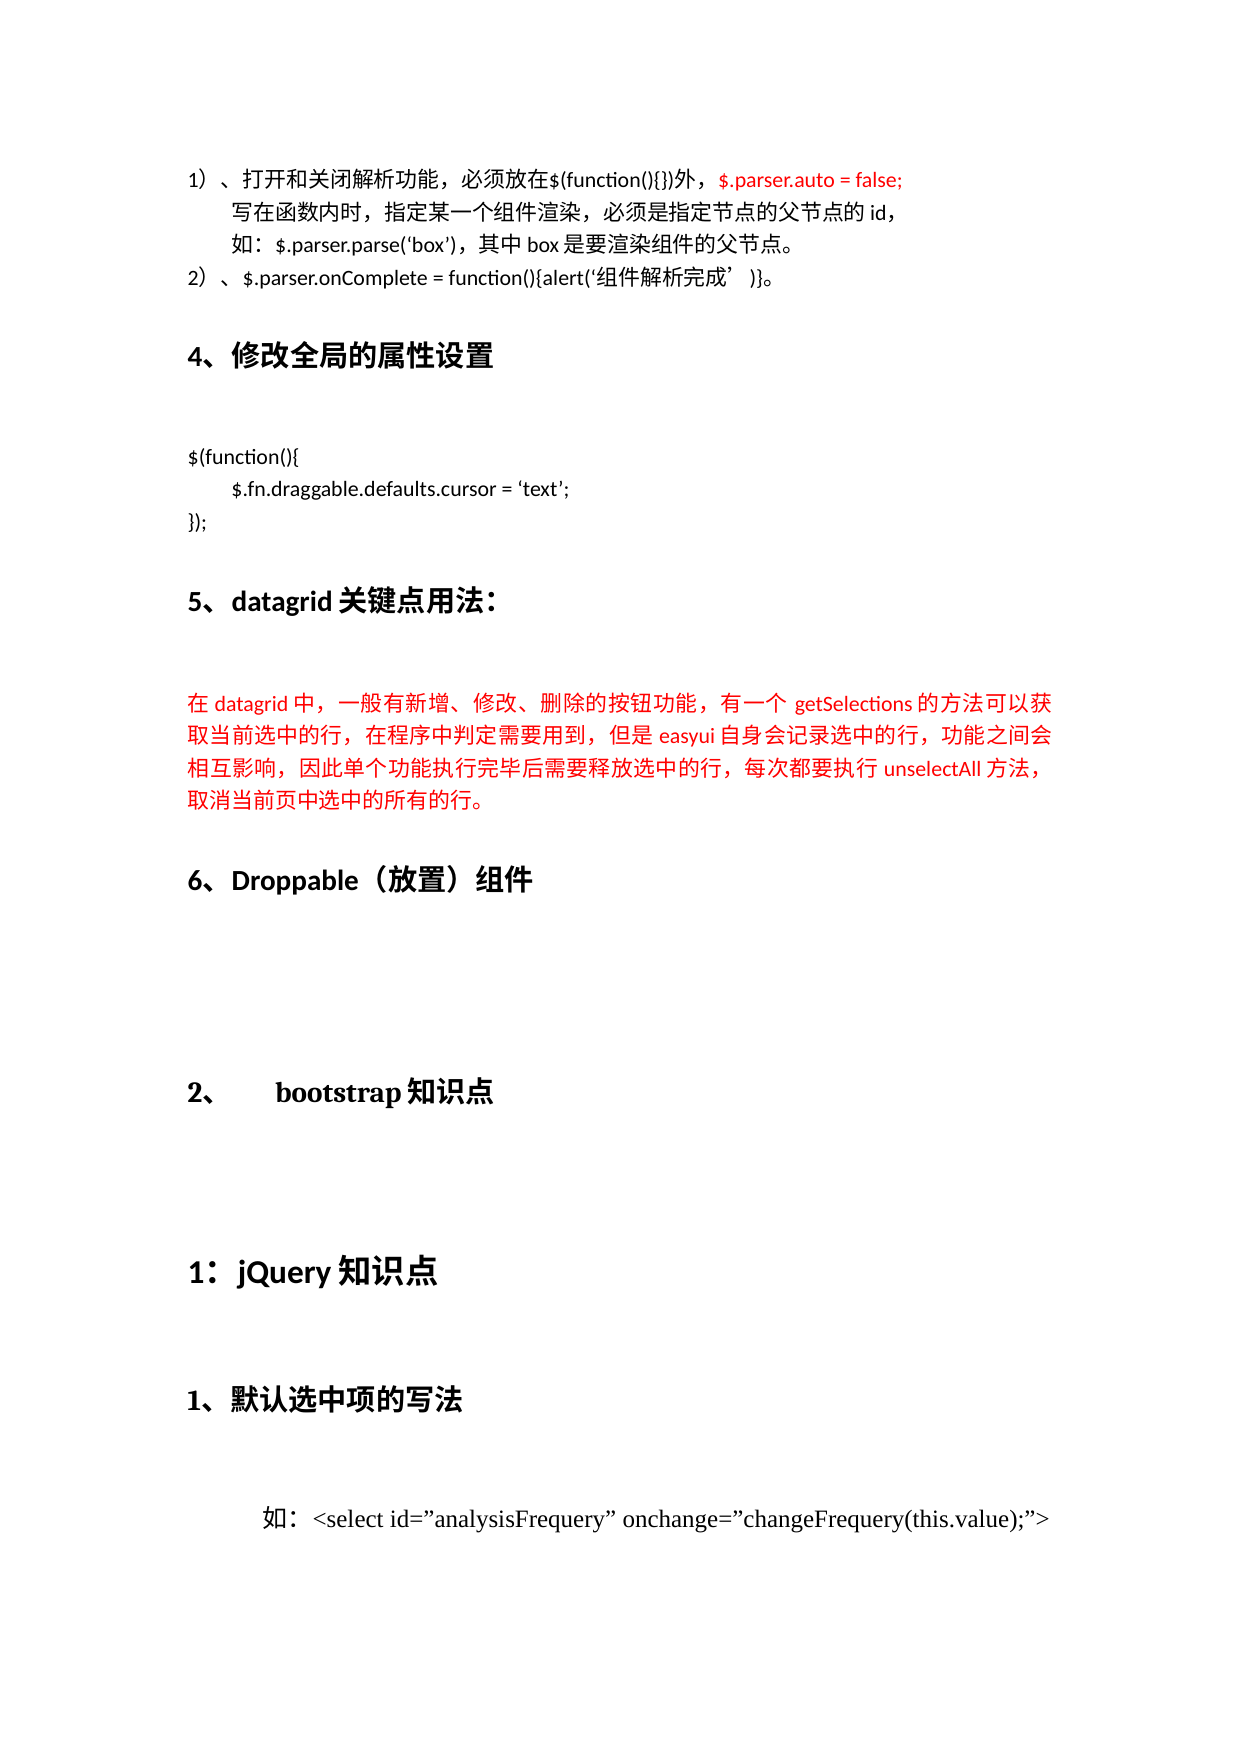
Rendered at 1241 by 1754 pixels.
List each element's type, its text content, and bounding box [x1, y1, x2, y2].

subtitle bootstrap知识点 [187, 1058, 1053, 1123]
text 1）、打开和关闭解析功能，必须放在$(function(){})外，$.parser.auto = false; [187, 162, 1053, 194]
text $(function(){ [187, 440, 1053, 472]
subtitle 6、Droppable（放置）组件 [187, 845, 1053, 910]
text $.fn.draggable.defaults.cursor = ‘text’; [187, 472, 1053, 505]
text }); [187, 505, 1053, 537]
text 2）、$.parser.onComplete = function(){alert(‘组件解析完成’)}。 [187, 259, 1053, 292]
subtitle 4、修改全局的属性设置 [187, 321, 1053, 386]
text 写在函数内时，指定某一个组件渲染，必须是指定节点的父节点的id， [187, 194, 1053, 227]
text 在datagrid中，一般有新增、修改、删除的按钮功能，有一个getSelections的方法可以获取当前选中的行，在程序中判定需要用到，但是easyui自身会记录选中的行，功能之间会相互影响，因此单个功能执行完毕后需要释放选中的行，每次都要执行unselectAll方法，取消当前页中选中的所有的行。 [187, 686, 1053, 816]
text 如：$.parser.parse(‘box’)，其中box是要渲染组件的父节点。 [187, 227, 1053, 259]
subtitle 5、datagrid关键点用法： [187, 567, 1053, 632]
subtitle 1：jQuery知识点 [187, 1236, 1053, 1301]
subtitle 1、默认选中项的写法 [187, 1365, 1053, 1430]
list 如：<select id=”analysisFrequery” onchange=”changeFrequery(this.value);”> [262, 1484, 1053, 1549]
